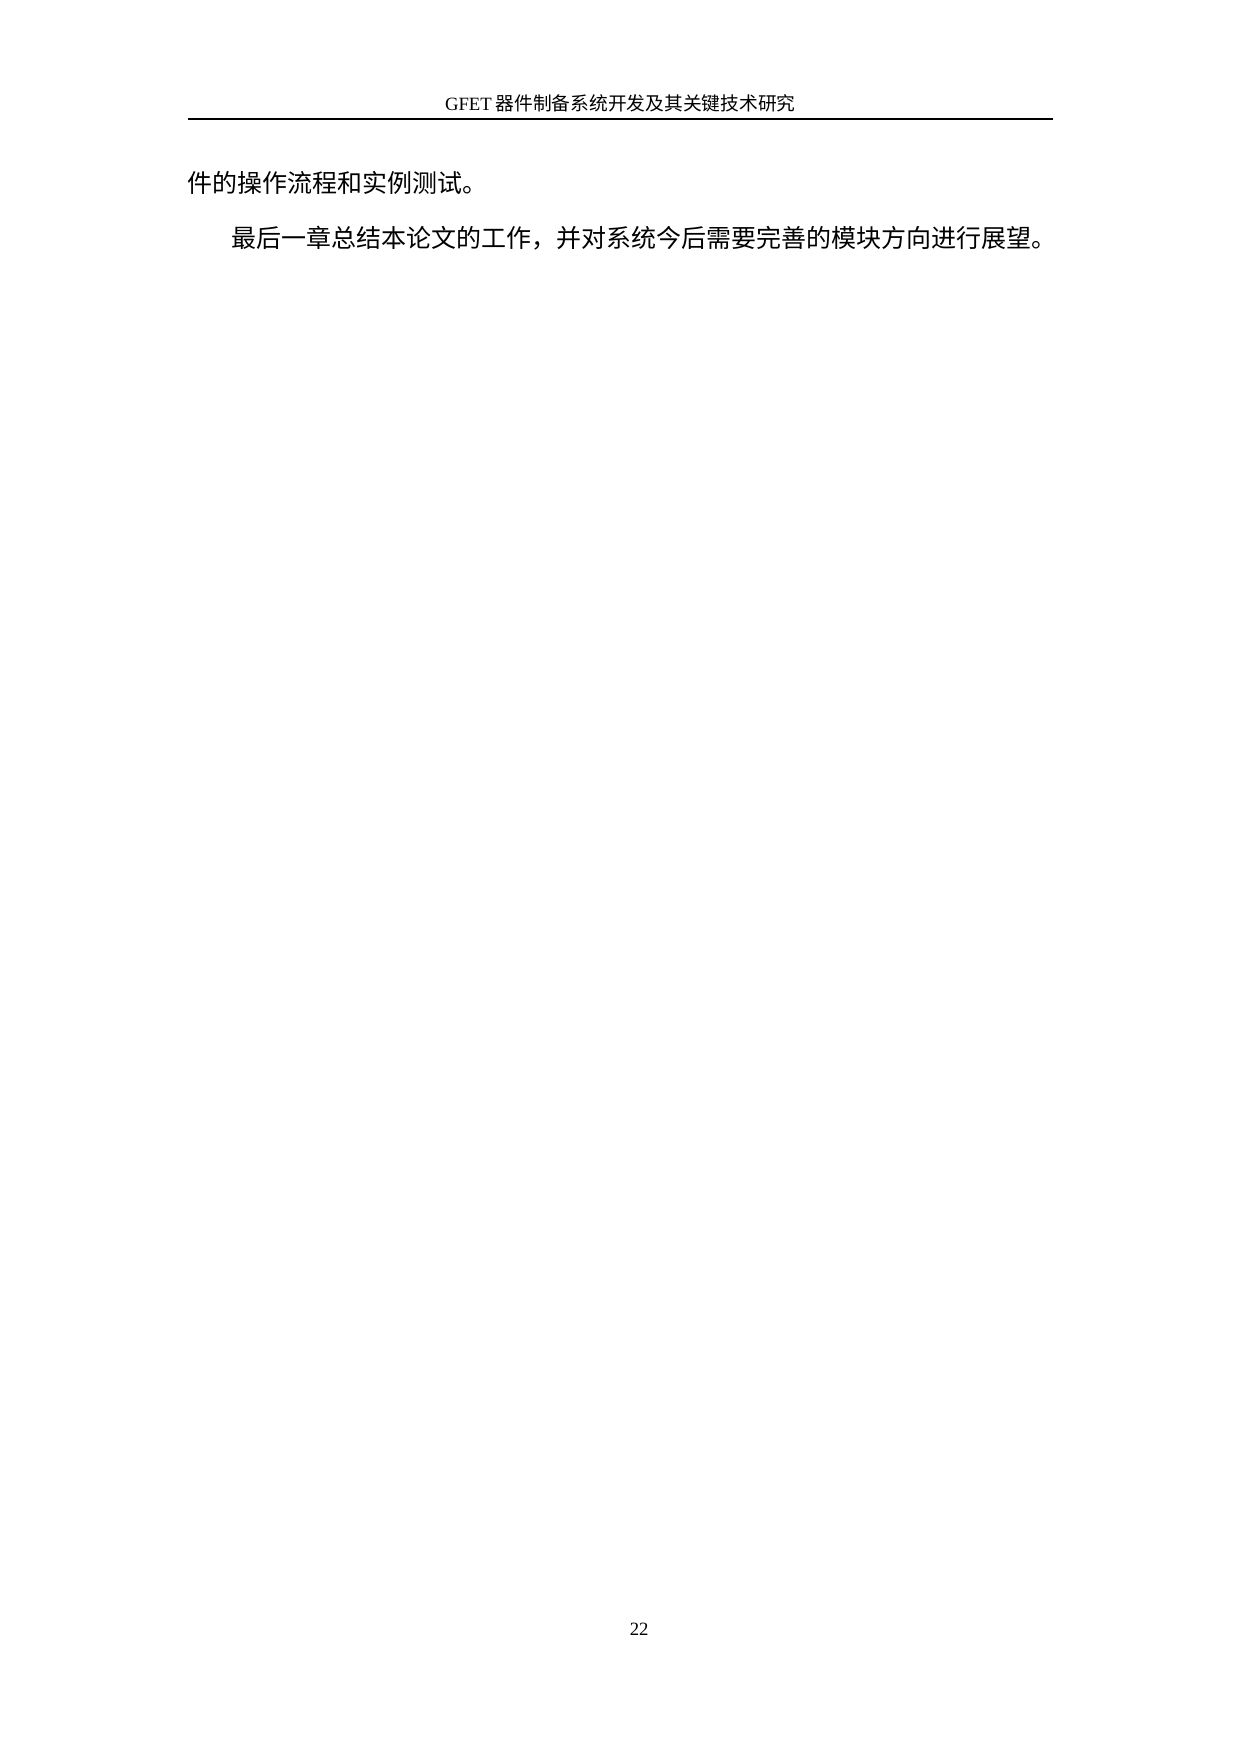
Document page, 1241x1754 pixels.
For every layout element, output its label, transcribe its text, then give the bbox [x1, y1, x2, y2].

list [187, 164, 1053, 200]
list 最后一章总结本论文的工作，并对系统今后需要完善的模块方向进行展望。 [187, 218, 1053, 254]
